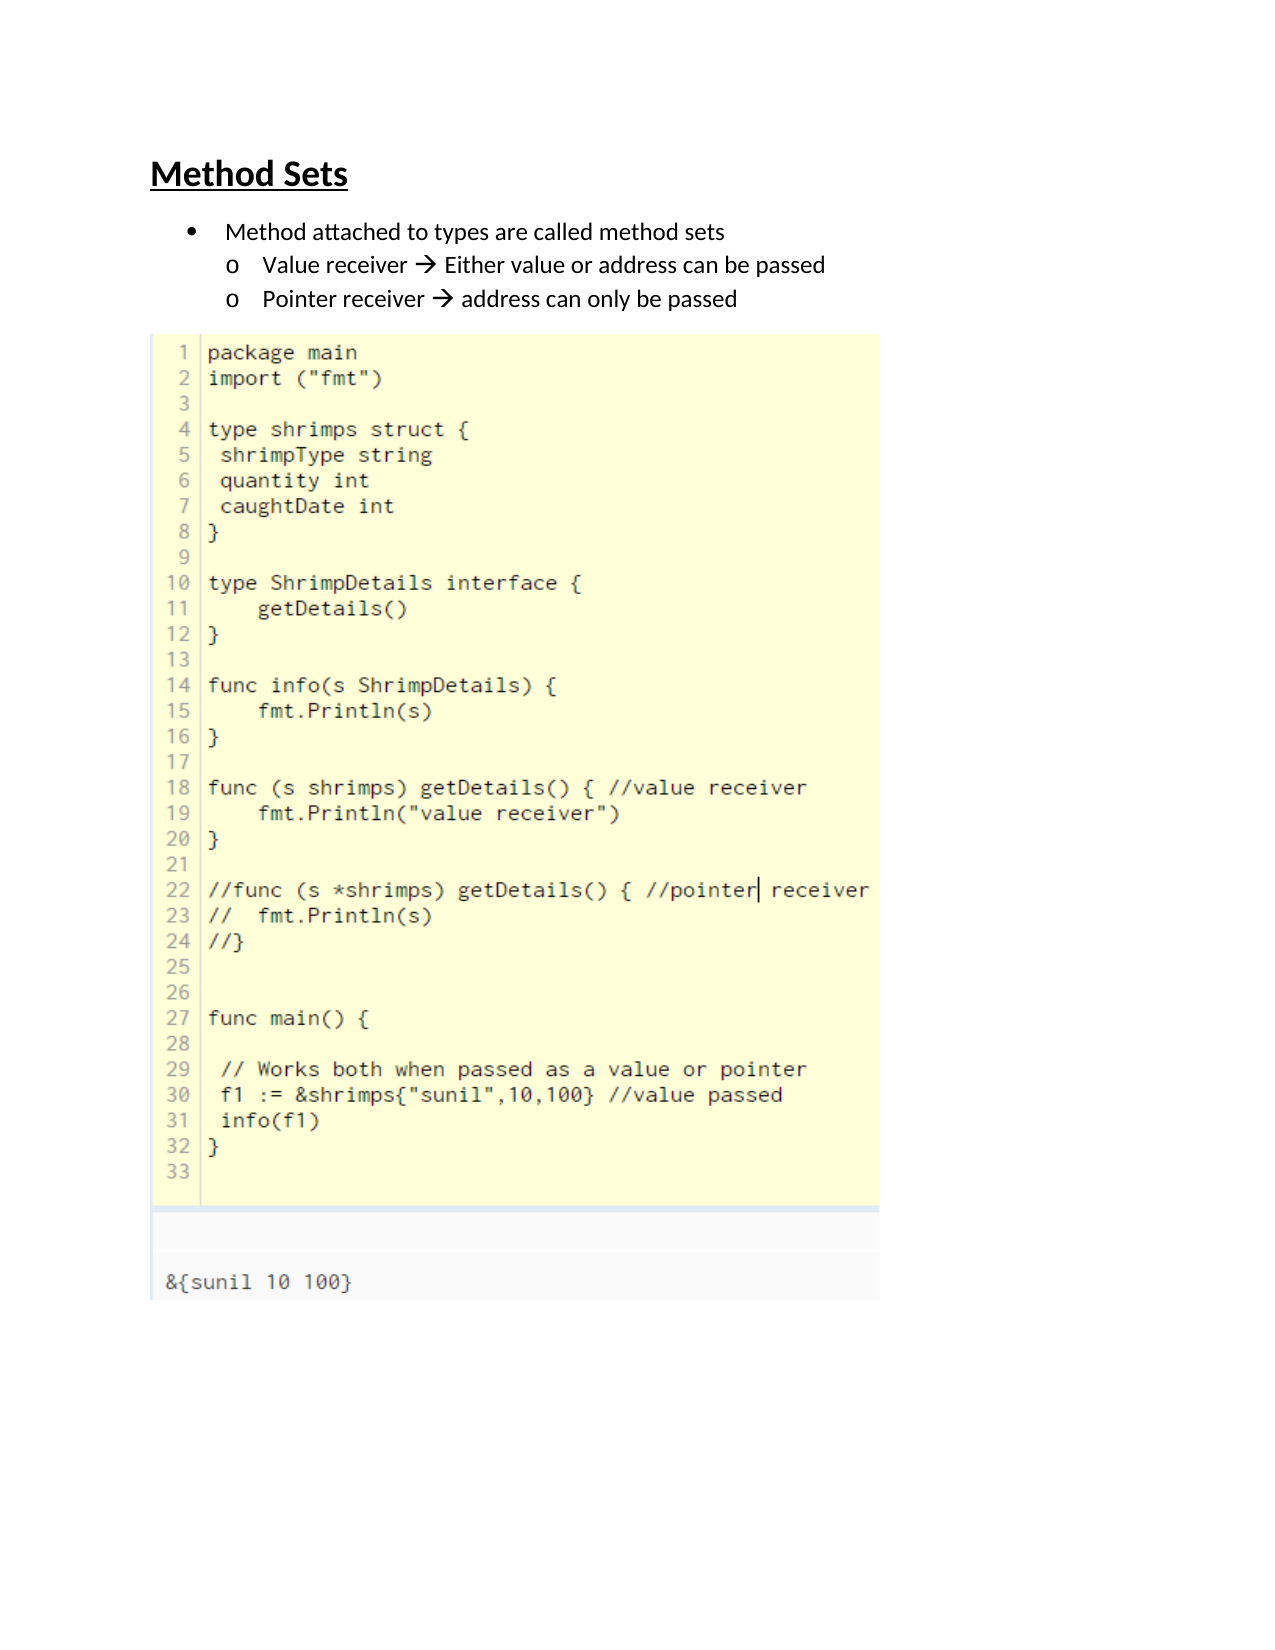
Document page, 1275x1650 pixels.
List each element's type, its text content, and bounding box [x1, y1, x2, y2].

picture [150, 334, 880, 1300]
list Value receiver Either value or address can be passed [225, 249, 1125, 281]
list Method attached to types are called method sets [187, 216, 1125, 247]
list Pointer receiver address can only be passed [225, 283, 1125, 315]
text Method Sets [150, 150, 1125, 196]
